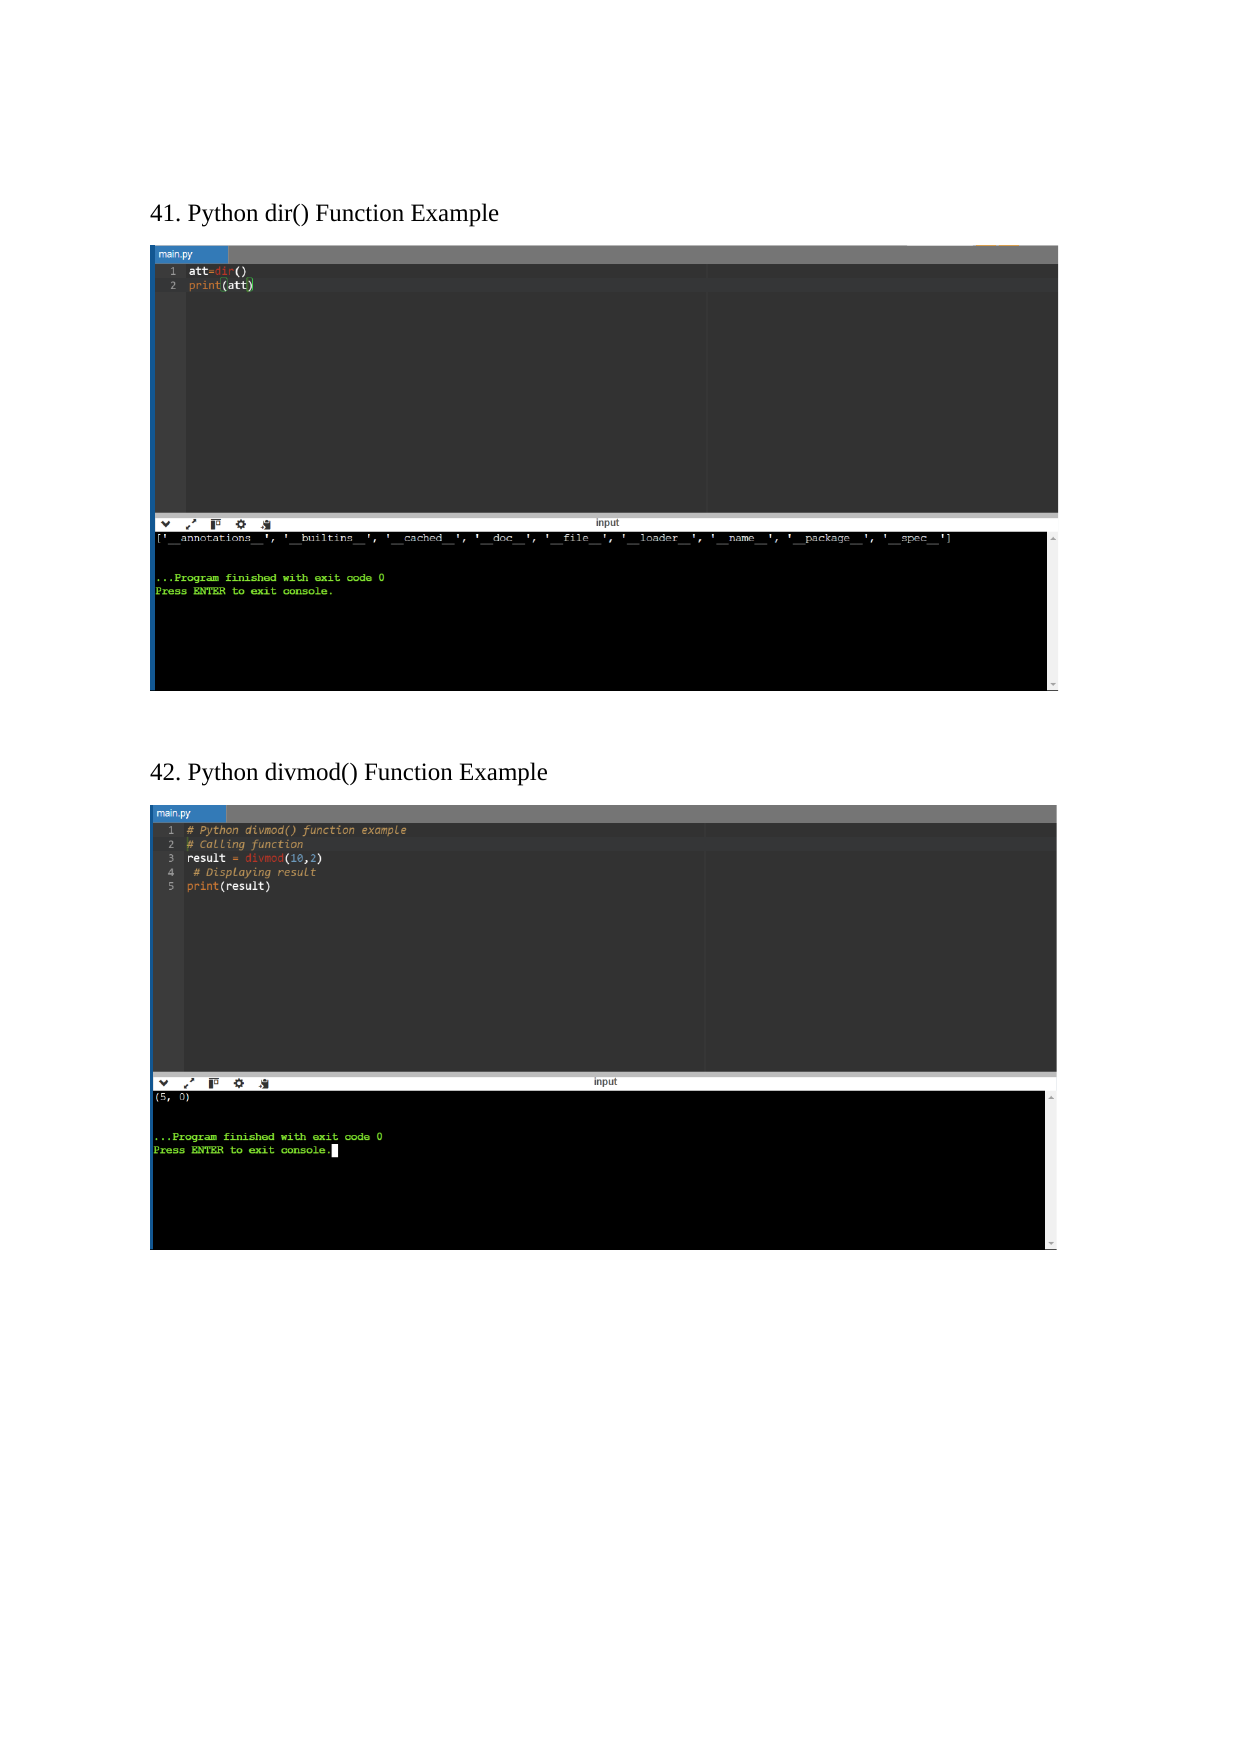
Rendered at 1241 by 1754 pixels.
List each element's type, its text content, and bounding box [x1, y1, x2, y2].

text 41. Python dir() Function Example [150, 198, 1090, 226]
picture [150, 245, 1059, 691]
picture [150, 805, 1057, 1250]
text 42. Python divmod() Function Example [150, 757, 1090, 786]
